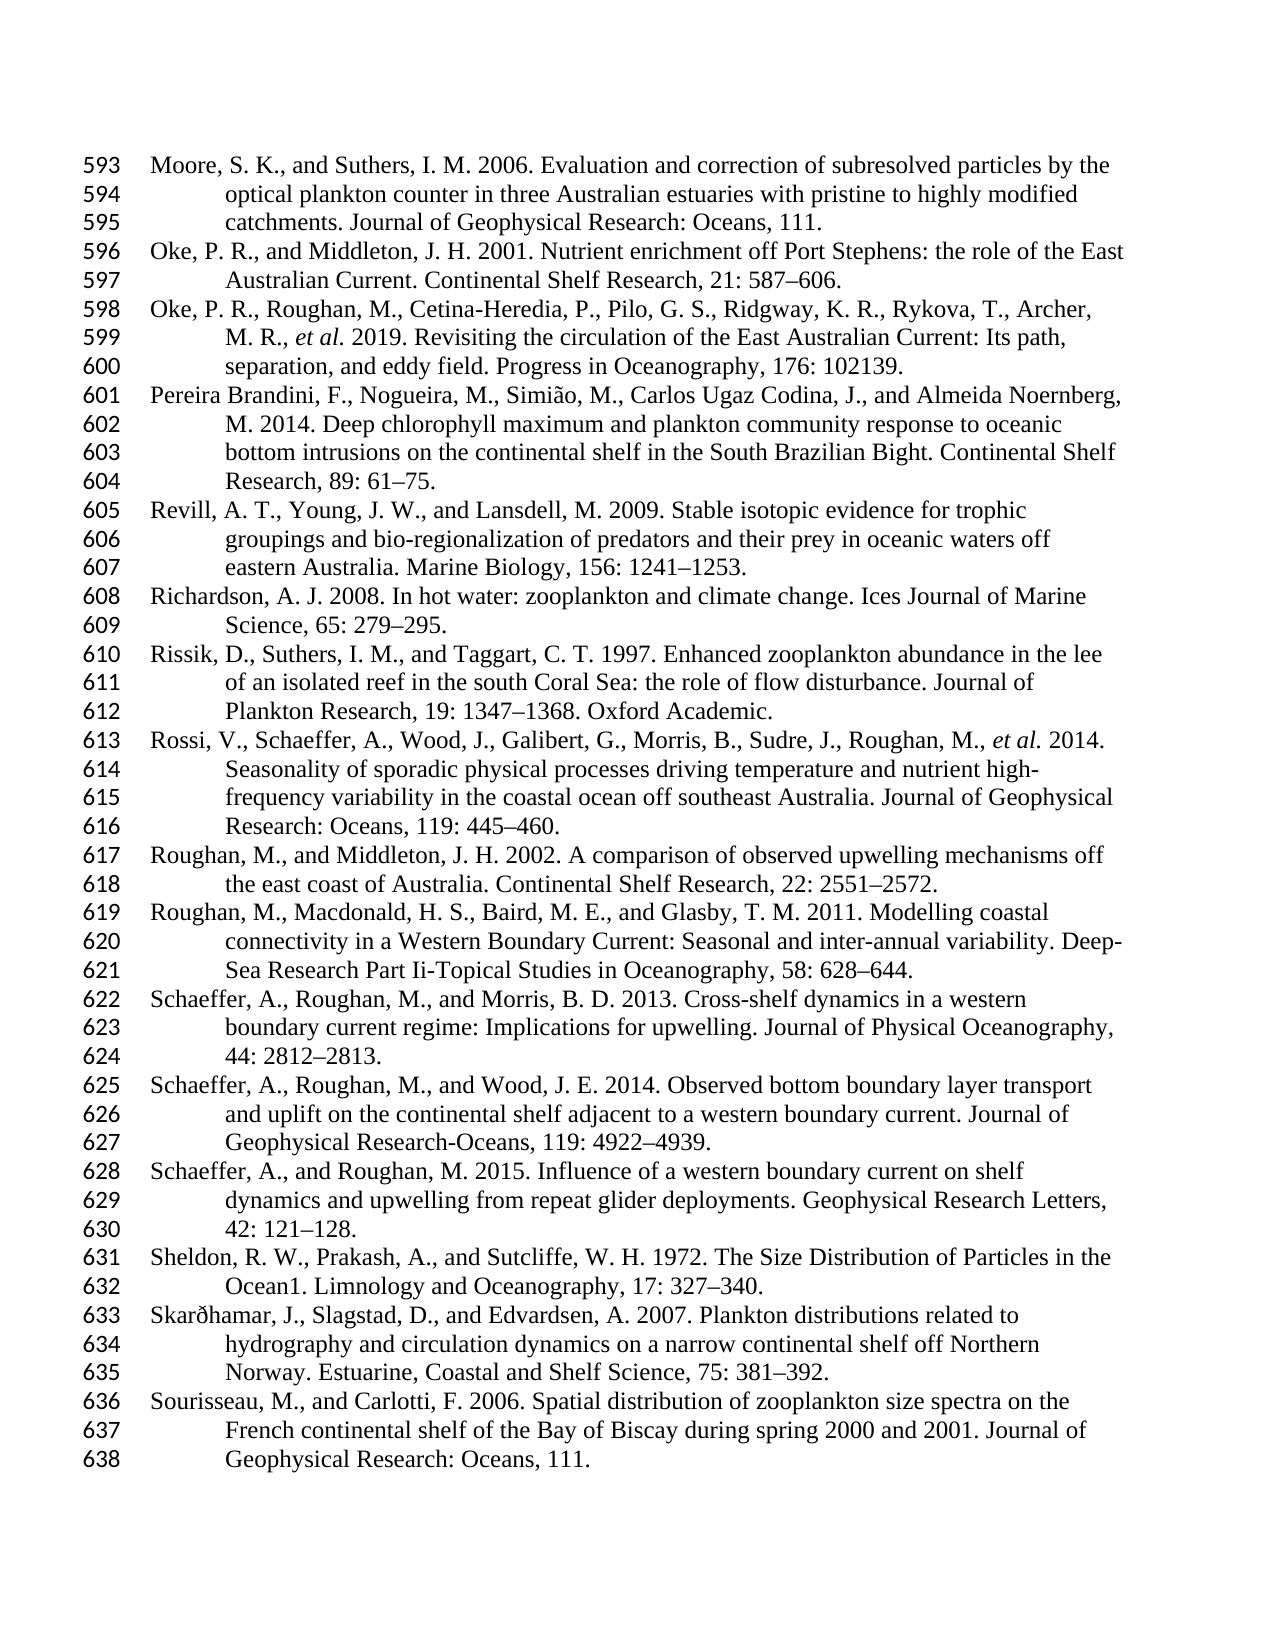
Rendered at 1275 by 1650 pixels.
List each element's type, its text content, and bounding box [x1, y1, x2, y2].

text Roughan, M., and Middleton, J. H. 2002. A comparison of observed upwelling mechanisms off the east coast of Australia. Continental Shelf Research, 22: 2551–2572. [150, 840, 1125, 897]
text Skarðhamar, J., Slagstad, D., and Edvardsen, A. 2007. Plankton distributions related to hydrography and circulation dynamics on a narrow continental shelf off Northern Norway. Estuarine, Coastal and Shelf Science, 75: 381–392. [150, 1300, 1125, 1386]
text Sourisseau, M., and Carlotti, F. 2006. Spatial distribution of zooplankton size spectra on the French continental shelf of the Bay of Biscay during spring 2000 and 2001. Journal of Geophysical Research: Oceans, 111. [150, 1386, 1125, 1472]
text Moore, S. K., and Suthers, I. M. 2006. Evaluation and correction of subresolved particles by the optical plankton counter in three Australian estuaries with pristine to highly modified catchments. Journal of Geophysical Research: Oceans, 111. [150, 150, 1125, 236]
text Oke, P. R., and Middleton, J. H. 2001. Nutrient enrichment off Port Stephens: the role of the East Australian Current. Continental Shelf Research, 21: 587–606. [150, 236, 1125, 294]
text Roughan, M., Macdonald, H. S., Baird, M. E., and Glasby, T. M. 2011. Modelling coastal connectivity in a Western Boundary Current: Seasonal and inter-annual variability. Deep-Sea Research Part Ii-Topical Studies in Oceanography, 58: 628–644. [150, 897, 1125, 984]
text Schaeffer, A., and Roughan, M. 2015. Influence of a western boundary current on shelf dynamics and upwelling from repeat glider deployments. Geophysical Research Letters, 42: 121–128. [150, 1156, 1125, 1242]
text Pereira Brandini, F., Nogueira, M., Simião, M., Carlos Ugaz Codina, J., and Almeida Noernberg, M. 2014. Deep chlorophyll maximum and plankton community response to oceanic bottom intrusions on the continental shelf in the South Brazilian Bight. Continental Shelf Research, 89: 61–75. [150, 380, 1125, 495]
text Richardson, A. J. 2008. In hot water: zooplankton and climate change. Ices Journal of Marine Science, 65: 279–295. [150, 581, 1125, 639]
text Rossi, V., Schaeffer, A., Wood, J., Galibert, G., Morris, B., Sudre, J., Roughan, M., et al. 2014. Seasonality of sporadic physical processes driving temperature and nutrient high-frequency variability in the coastal ocean off southeast Australia. Journal of Geophysical Research: Oceans, 119: 445–460. [150, 725, 1125, 840]
text Sheldon, R. W., Prakash, A., and Sutcliffe, W. H. 1972. The Size Distribution of Particles in the Ocean1. Limnology and Oceanography, 17: 327–340. [150, 1242, 1125, 1300]
text Rissik, D., Suthers, I. M., and Taggart, C. T. 1997. Enhanced zooplankton abundance in the lee of an isolated reef in the south Coral Sea: the role of flow disturbance. Journal of Plankton Research, 19: 1347–1368. Oxford Academic. [150, 639, 1125, 725]
text Revill, A. T., Young, J. W., and Lansdell, M. 2009. Stable isotopic evidence for trophic groupings and bio-regionalization of predators and their prey in oceanic waters off eastern Australia. Marine Biology, 156: 1241–1253. [150, 495, 1125, 581]
text Schaeffer, A., Roughan, M., and Morris, B. D. 2013. Cross-shelf dynamics in a western boundary current regime: Implications for upwelling. Journal of Physical Oceanography, 44: 2812–2813. [150, 984, 1125, 1070]
text Oke, P. R., Roughan, M., Cetina-Heredia, P., Pilo, G. S., Ridgway, K. R., Rykova, T., Archer, M. R., et al. 2019. Revisiting the circulation of the East Australian Current: Its path, separation, and eddy field. Progress in Oceanography, 176: 102139. [150, 294, 1125, 380]
text Schaeffer, A., Roughan, M., and Wood, J. E. 2014. Observed bottom boundary layer transport and uplift on the continental shelf adjacent to a western boundary current. Journal of Geophysical Research-Oceans, 119: 4922–4939. [150, 1070, 1125, 1156]
